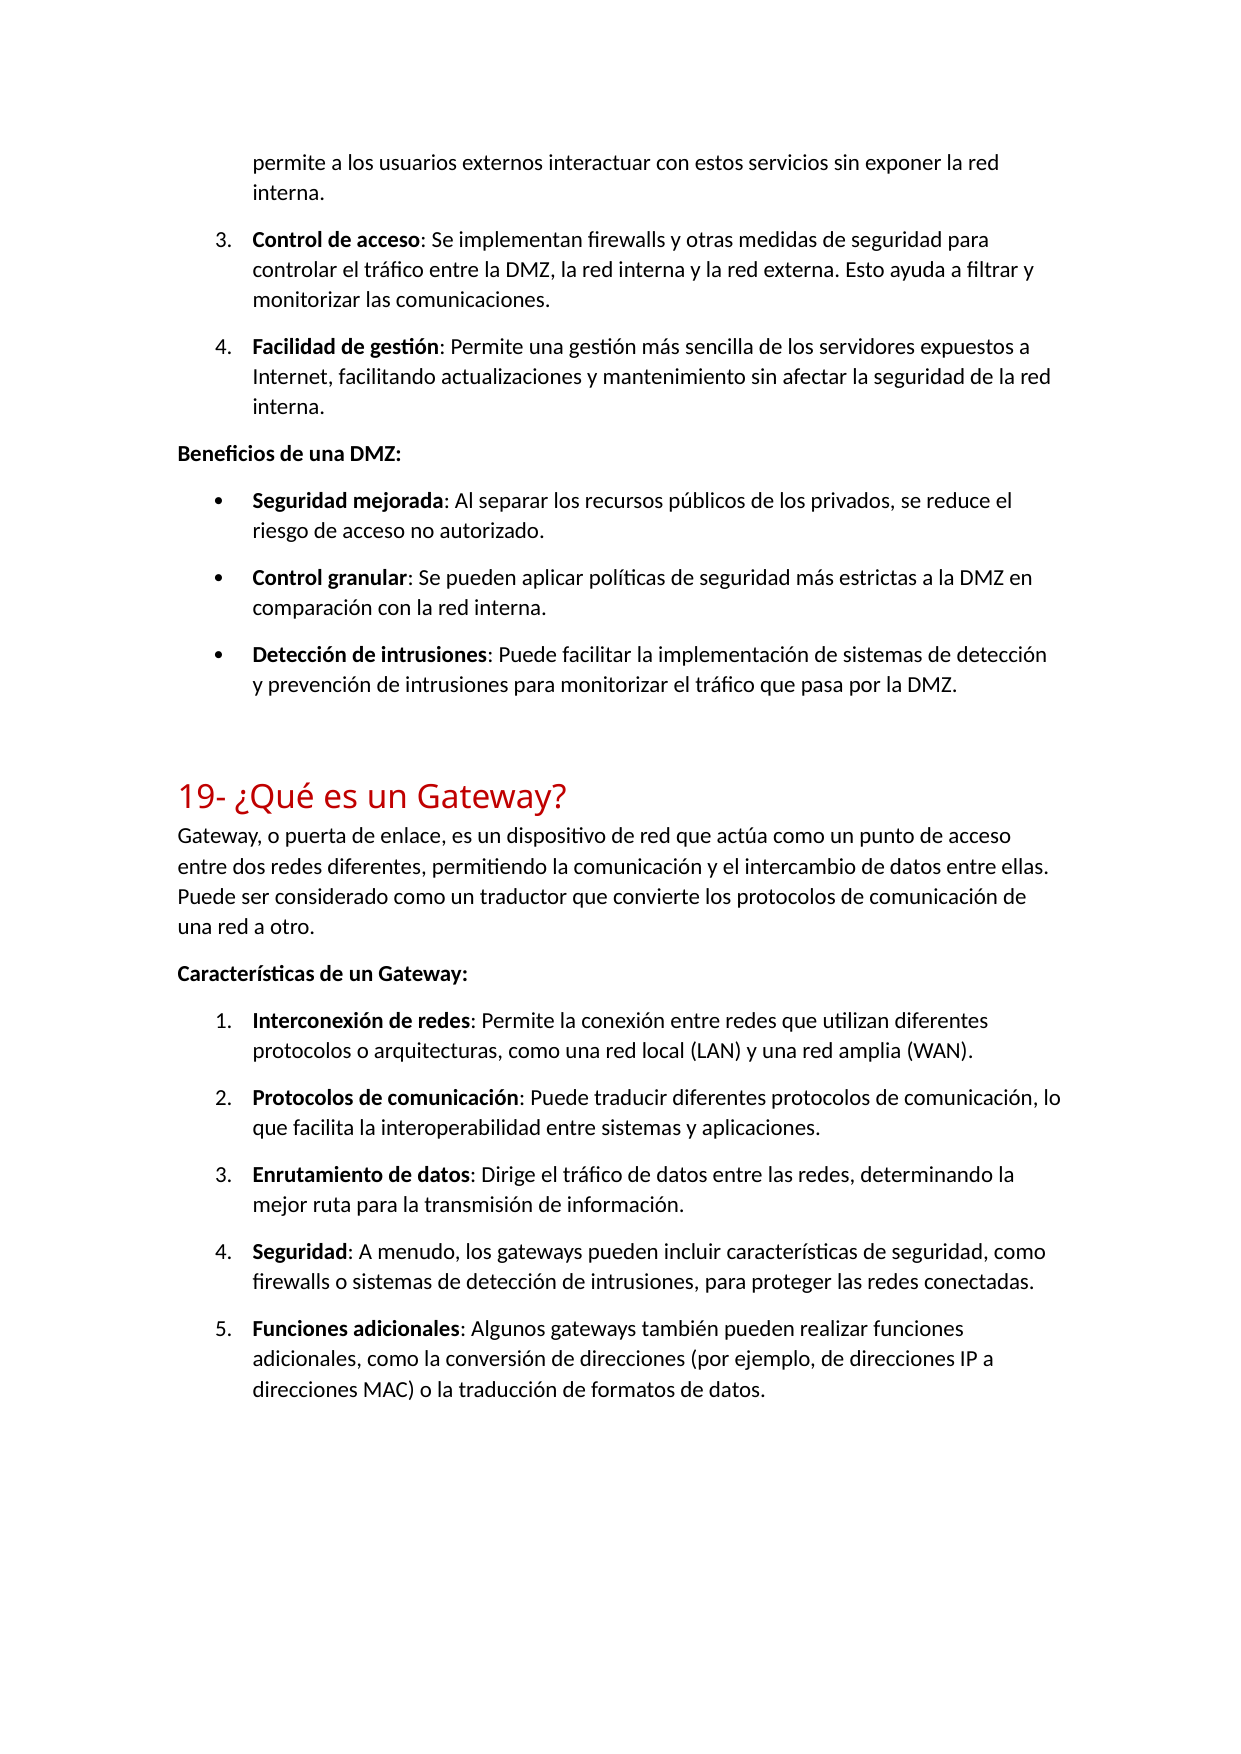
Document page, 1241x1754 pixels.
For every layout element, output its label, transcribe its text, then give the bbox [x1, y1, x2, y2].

list Protocolos de comunicación: Puede traducir diferentes protocolos de comunicación, lo que facilita la interoperabilidad entre sistemas y aplicaciones. [215, 1083, 1063, 1141]
text Características de un Gateway: [177, 959, 1063, 987]
text Beneficios de una DMZ: [177, 439, 1063, 467]
list Seguridad: A menudo, los gateways pueden incluir características de seguridad, como firewalls o sistemas de detección de intrusiones, para proteger las redes conectadas. [215, 1237, 1063, 1295]
subtitle 19- ¿Qué es un Gateway? [177, 773, 1063, 818]
list Detección de intrusiones: Puede facilitar la implementación de sistemas de detección y prevención de intrusiones para monitorizar el tráfico que pasa por la DMZ. [215, 640, 1063, 698]
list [215, 148, 1063, 206]
list Control de acceso: Se implementan firewalls y otras medidas de seguridad para controlar el tráfico entre la DMZ, la red interna y la red externa. Esto ayuda a filtrar y monitorizar las comunicaciones. [215, 225, 1063, 313]
list Seguridad mejorada: Al separar los recursos públicos de los privados, se reduce el riesgo de acceso no autorizado. [215, 486, 1063, 544]
list Facilidad de gestión: Permite una gestión más sencilla de los servidores expuestos a Internet, facilitando actualizaciones y mantenimiento sin afectar la seguridad de la red interna. [215, 332, 1063, 420]
list Funciones adicionales: Algunos gateways también pueden realizar funciones adicionales, como la conversión de direcciones (por ejemplo, de direcciones IP a direcciones MAC) o la traducción de formatos de datos. [215, 1314, 1063, 1403]
text Gateway, o puerta de enlace, es un dispositivo de red que actúa como un punto de acceso entre dos redes diferentes, permitiendo la comunicación y el intercambio de datos entre ellas. Puede ser considerado como un traductor que convierte los protocolos de comunicación de una red a otro. [177, 822, 1063, 940]
list Interconexión de redes: Permite la conexión entre redes que utilizan diferentes protocolos o arquitecturas, como una red local (LAN) y una red amplia (WAN). [215, 1006, 1063, 1064]
list Enrutamiento de datos: Dirige el tráfico de datos entre las redes, determinando la mejor ruta para la transmisión de información. [215, 1160, 1063, 1218]
list Control granular: Se pueden aplicar políticas de seguridad más estrictas a la DMZ en comparación con la red interna. [215, 563, 1063, 621]
